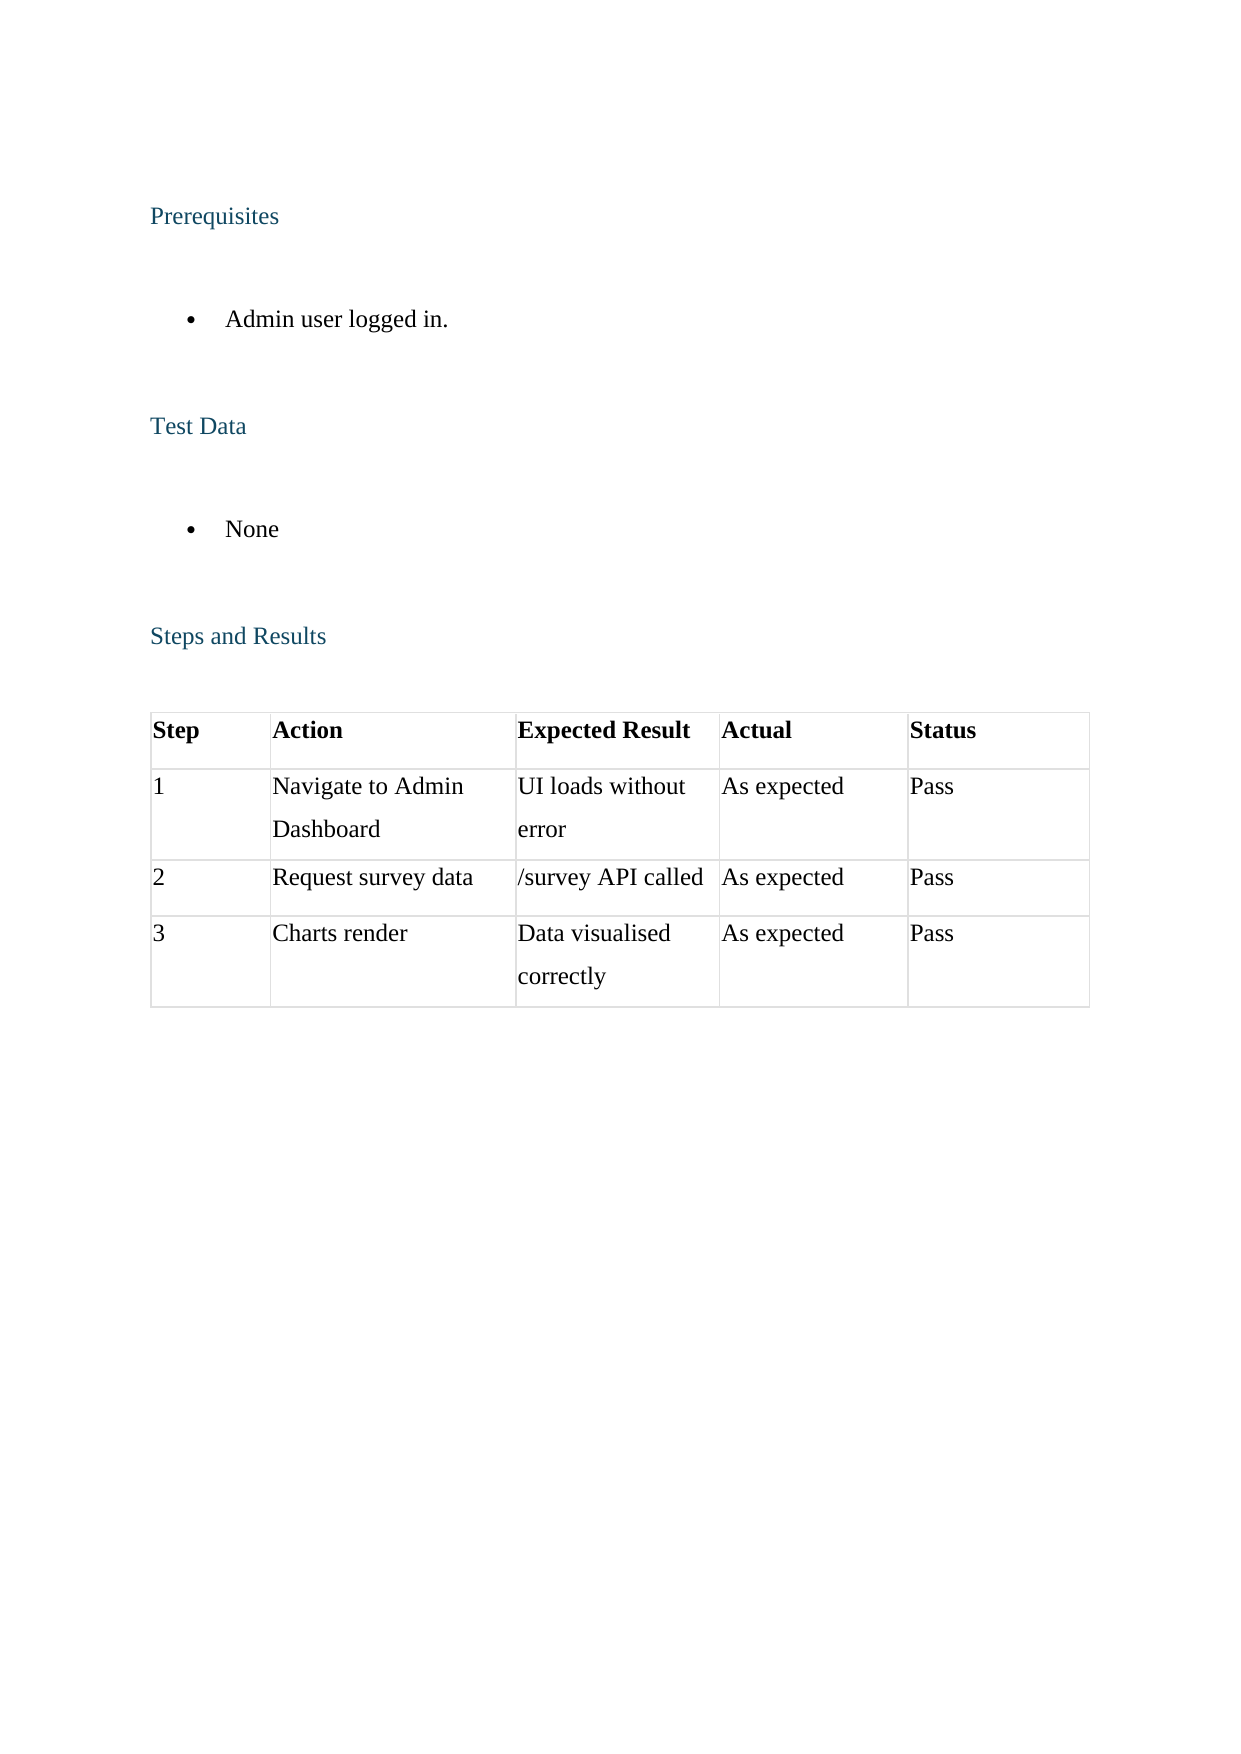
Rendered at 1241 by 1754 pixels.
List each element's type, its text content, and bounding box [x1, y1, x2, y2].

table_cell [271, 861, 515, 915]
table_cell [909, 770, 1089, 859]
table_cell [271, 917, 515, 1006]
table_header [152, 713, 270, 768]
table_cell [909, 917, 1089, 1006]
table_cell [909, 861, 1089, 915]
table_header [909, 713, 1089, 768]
subtitle Steps and Results [150, 621, 1090, 650]
list Admin user logged in. [187, 304, 1090, 333]
subtitle Prerequisites [150, 201, 1090, 230]
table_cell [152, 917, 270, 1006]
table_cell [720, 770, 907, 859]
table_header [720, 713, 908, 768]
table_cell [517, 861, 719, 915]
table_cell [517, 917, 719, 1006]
list None [187, 514, 1090, 543]
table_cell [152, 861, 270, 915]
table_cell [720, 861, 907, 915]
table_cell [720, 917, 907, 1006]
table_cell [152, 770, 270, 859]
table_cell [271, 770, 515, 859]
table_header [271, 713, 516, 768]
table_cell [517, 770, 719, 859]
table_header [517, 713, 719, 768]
subtitle Test Data [150, 411, 1090, 440]
